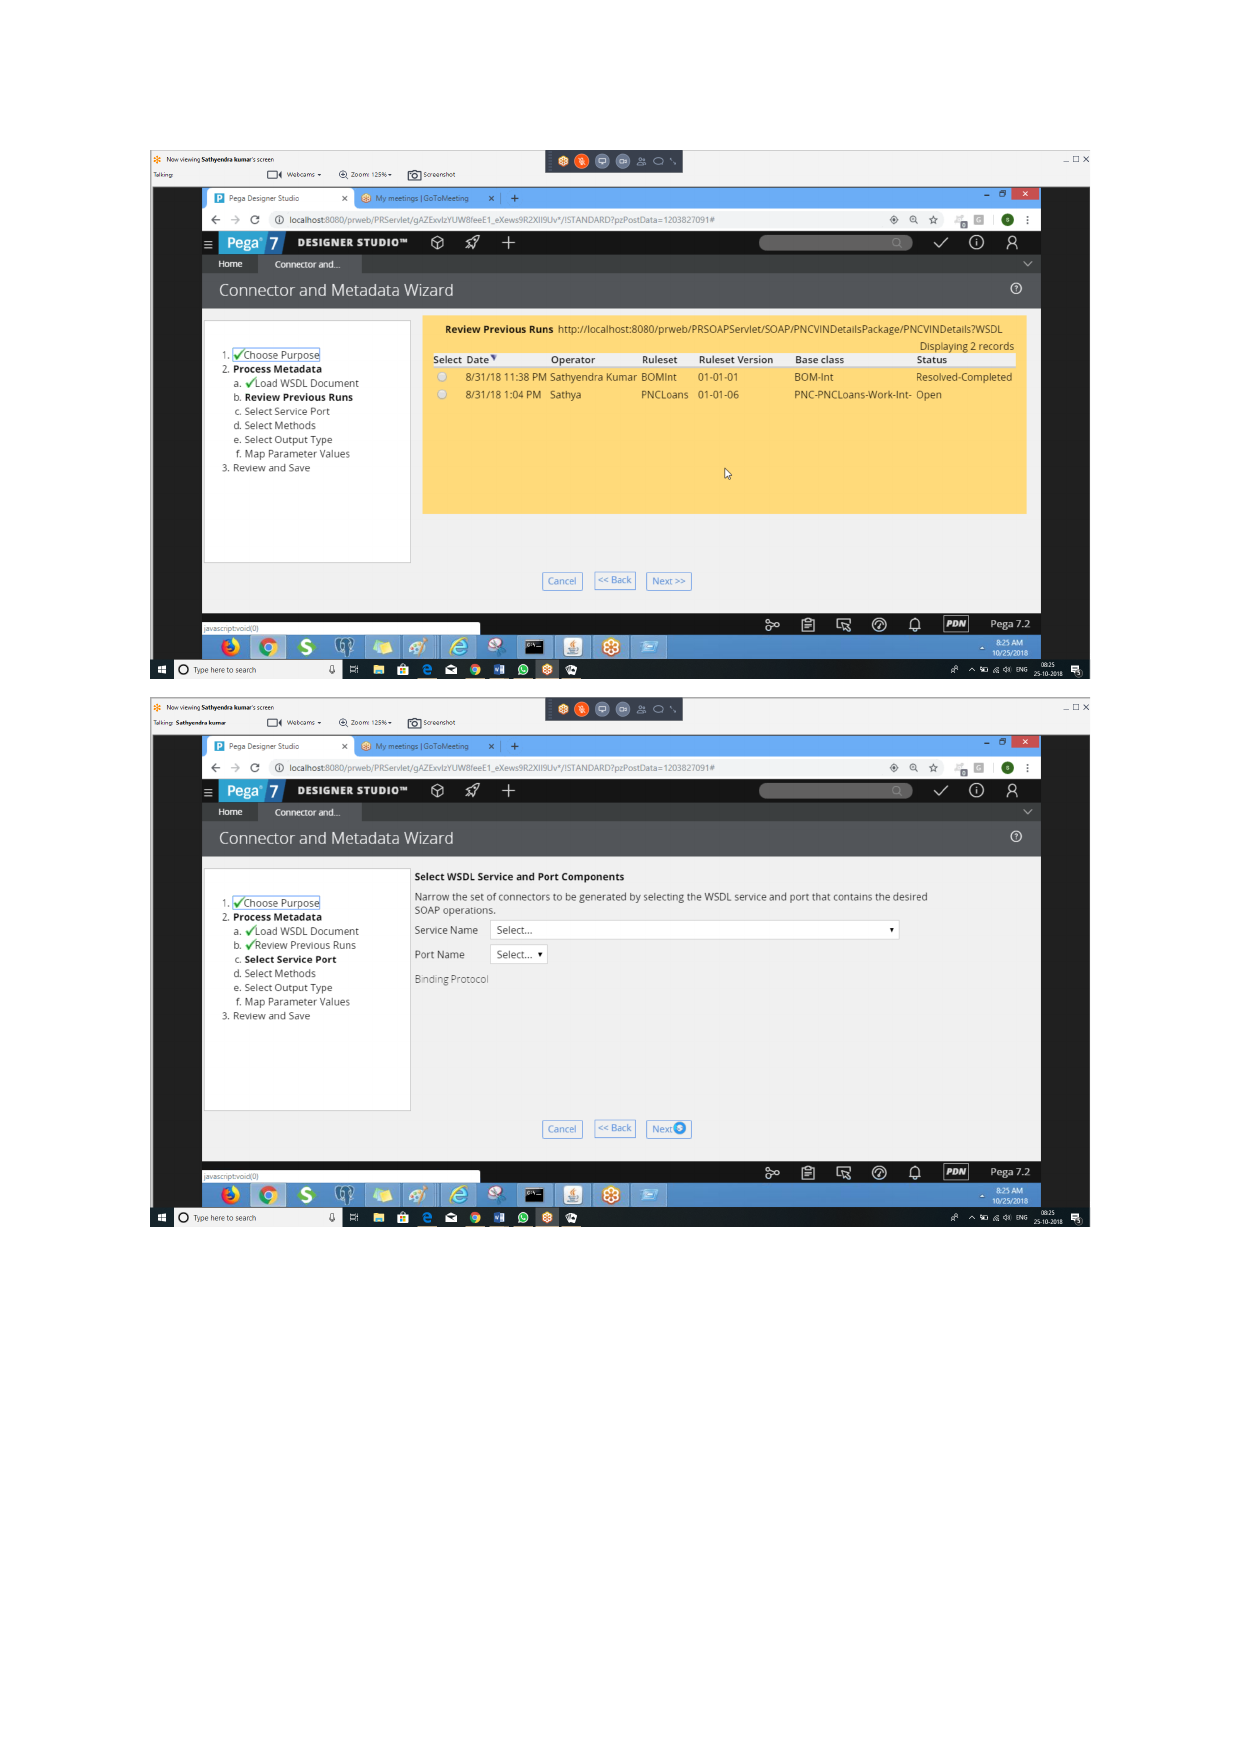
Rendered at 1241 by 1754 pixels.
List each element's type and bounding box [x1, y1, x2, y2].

picture [150, 150, 1091, 679]
picture [150, 697, 1091, 1227]
